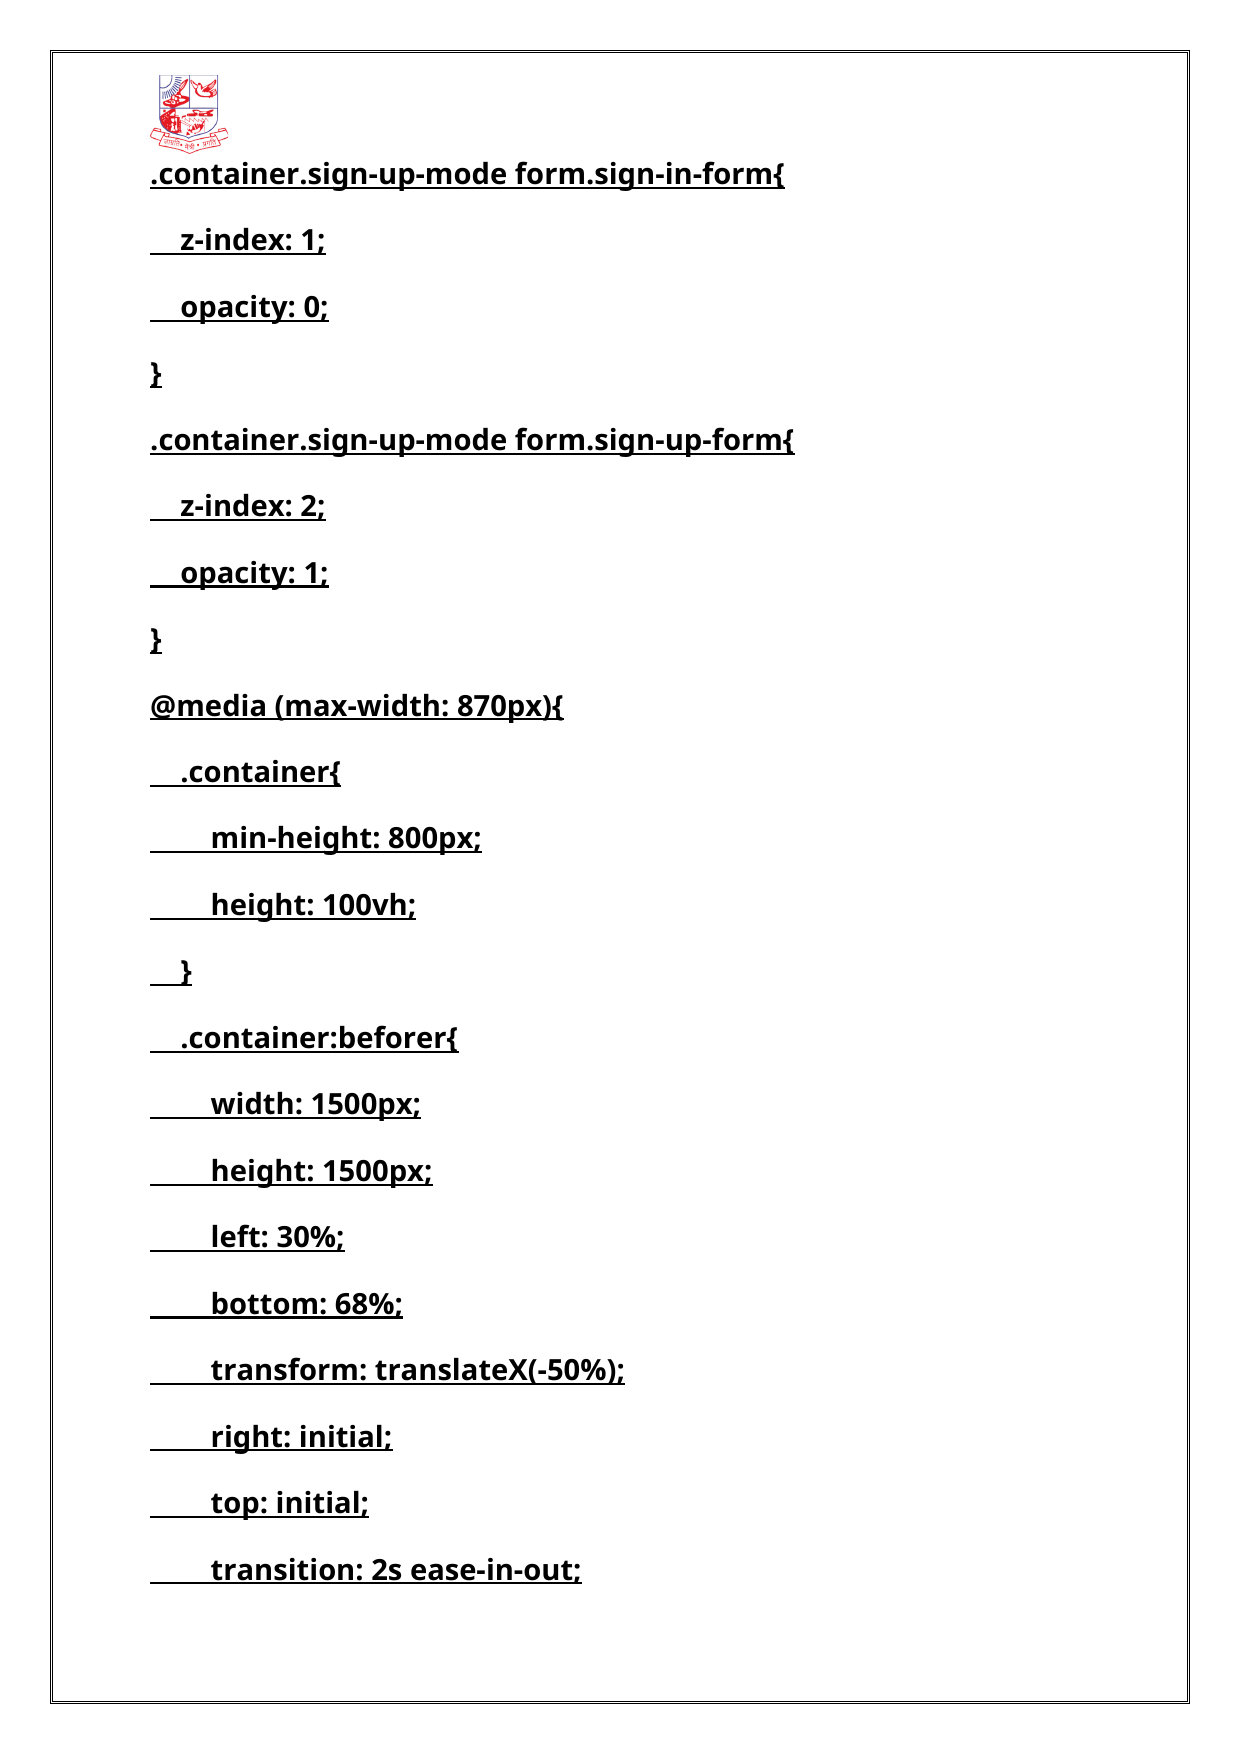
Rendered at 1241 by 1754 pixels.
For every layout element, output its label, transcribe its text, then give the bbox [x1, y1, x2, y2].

text @media (max-width: 870px){ [150, 685, 1090, 724]
text height: 100vh; [150, 884, 1090, 924]
text height: 1500px; [150, 1150, 1090, 1190]
text } [150, 951, 1090, 990]
text .container{ [150, 751, 1090, 791]
text bottom: 68%; [150, 1283, 1090, 1323]
text opacity: 0; [150, 286, 1090, 326]
text .container.sign-up-mode form.sign-in-form{ [150, 153, 1090, 193]
text z-index: 1; [150, 219, 1090, 259]
text min-height: 800px; [150, 818, 1090, 857]
text .container:beforer{ [150, 1017, 1090, 1057]
text } [150, 352, 1090, 392]
text z-index: 2; [150, 485, 1090, 525]
text top: initial; [150, 1482, 1090, 1522]
text opacity: 1; [150, 552, 1090, 592]
text .container.sign-up-mode form.sign-up-form{ [150, 419, 1090, 459]
text left: 30%; [150, 1216, 1090, 1256]
text transform: translateX(-50%); [150, 1349, 1090, 1389]
picture [150, 75, 229, 154]
text right: initial; [150, 1416, 1090, 1456]
text width: 1500px; [150, 1083, 1090, 1123]
text } [150, 618, 1090, 658]
text transition: 2s ease-in-out; [150, 1549, 1090, 1588]
